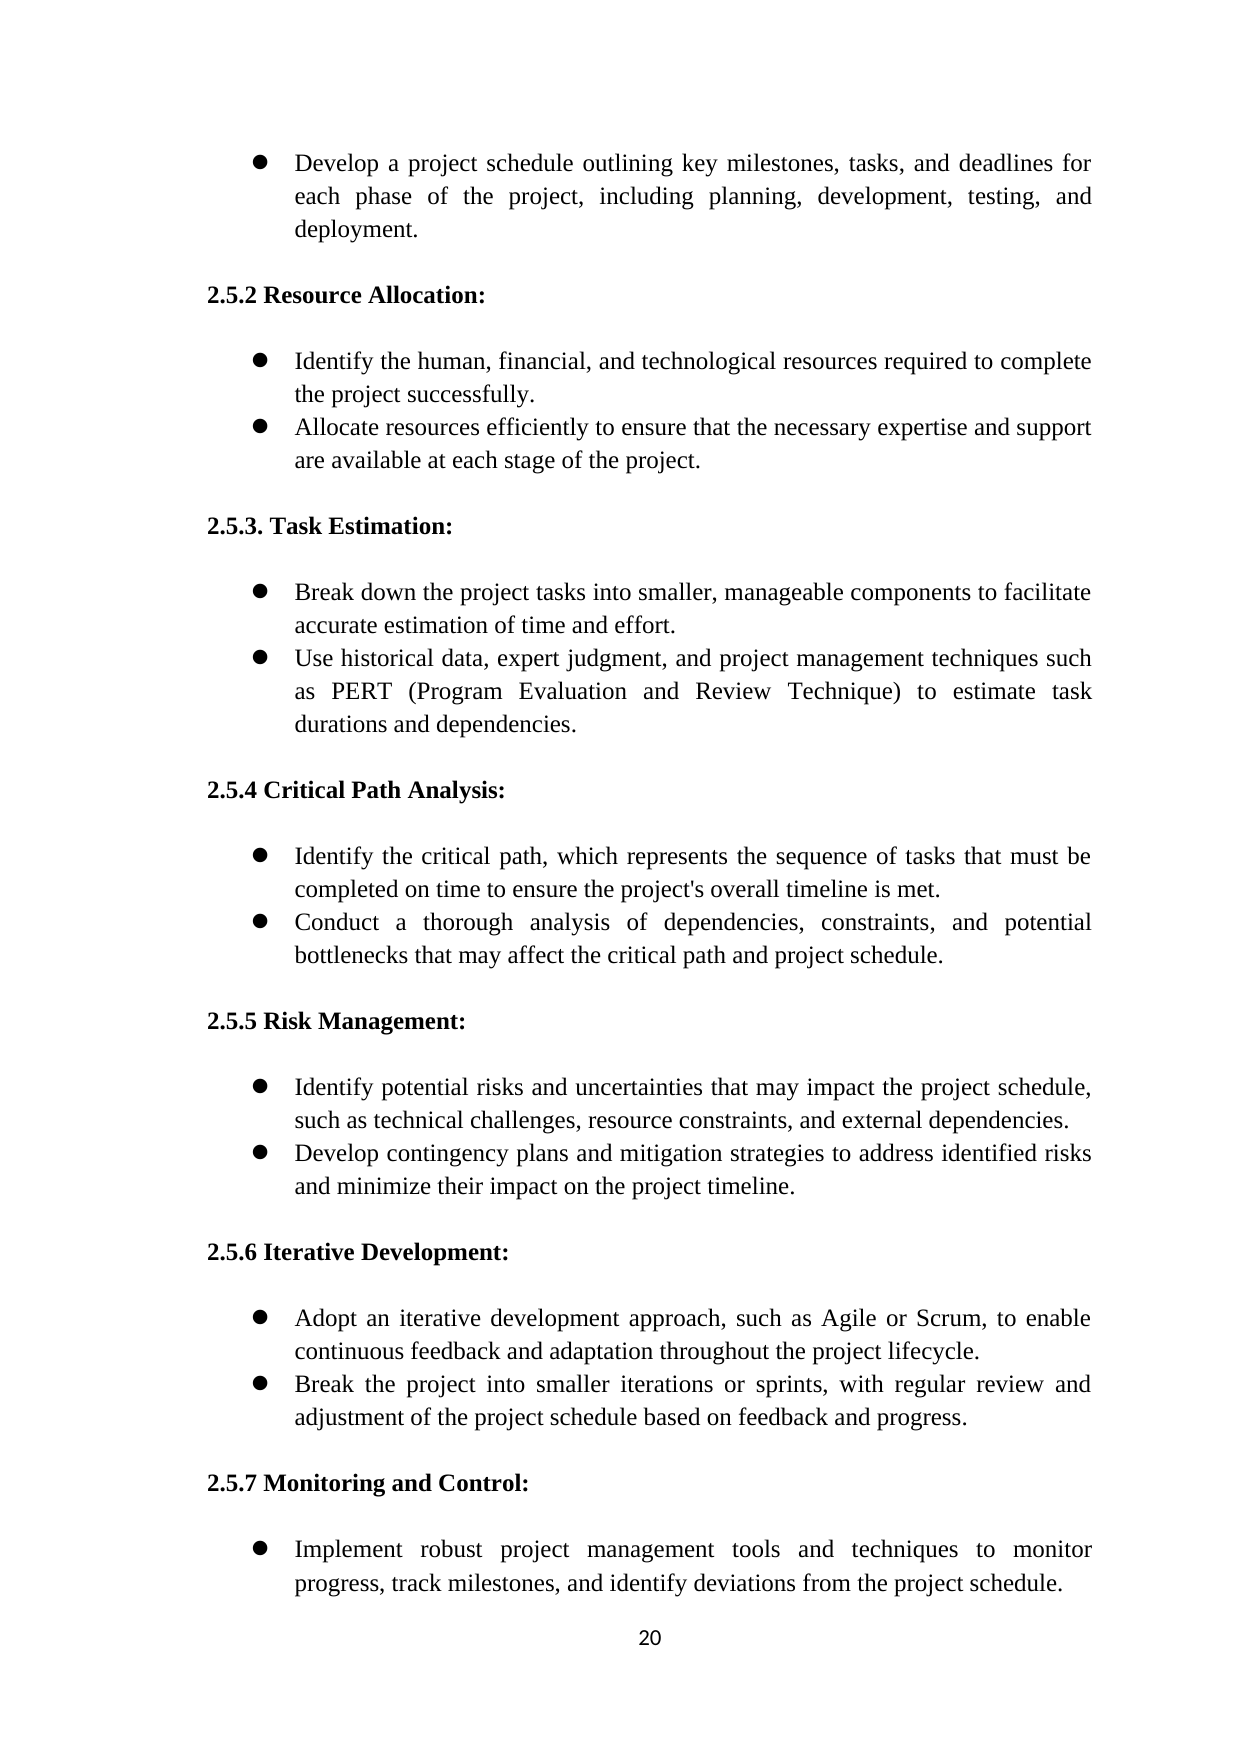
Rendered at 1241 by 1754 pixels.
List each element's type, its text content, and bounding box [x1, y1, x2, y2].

text 2.5.3. Task Estimation: [207, 511, 1092, 540]
list Develop contingency plans and mitigation strategies to address identified risks and minimize their impact on the project timeline. [251, 1138, 1092, 1200]
list Allocate resources efficiently to ensure that the necessary expertise and support are available at each stage of the project. [251, 412, 1092, 474]
text 2.5.2 Resource Allocation: [207, 280, 1092, 308]
list Identify the critical path, which represents the sequence of tasks that must be completed on time to ensure the project's overall timeline is met. [251, 841, 1092, 903]
list Break the project into smaller iterations or sprints, with regular review and adjustment of the project schedule based on feedback and progress. [251, 1369, 1092, 1431]
list Develop a project schedule outlining key milestones, tasks, and deadlines for each phase of the project, including planning, development, testing, and deployment. [251, 148, 1092, 242]
text 2.5.7 Monitoring and Control: [207, 1468, 1092, 1497]
list Break down the project tasks into smaller, manageable components to facilitate accurate estimation of time and effort. [251, 577, 1092, 639]
text 2.5.6 Iterative Development: [207, 1237, 1092, 1266]
list Identify the human, financial, and technological resources required to complete the project successfully. [251, 346, 1092, 408]
list Adopt an iterative development approach, such as Agile or Scrum, to enable continuous feedback and adaptation throughout the project lifecycle. [251, 1303, 1092, 1365]
text 2.5.4 Critical Path Analysis: [207, 775, 1092, 804]
list Conduct a thorough analysis of dependencies, constraints, and potential bottlenecks that may affect the critical path and project schedule. [251, 907, 1092, 969]
list Use historical data, expert judgment, and project management techniques such as PERT (Program Evaluation and Review Technique) to estimate task durations and dependencies. [251, 643, 1092, 738]
list Identify potential risks and uncertainties that may impact the project schedule, such as technical challenges, resource constraints, and external dependencies. [251, 1072, 1092, 1134]
list Implement robust project management tools and techniques to monitor progress, track milestones, and identify deviations from the project schedule. [251, 1534, 1092, 1596]
text 2.5.5 Risk Management: [207, 1006, 1092, 1035]
